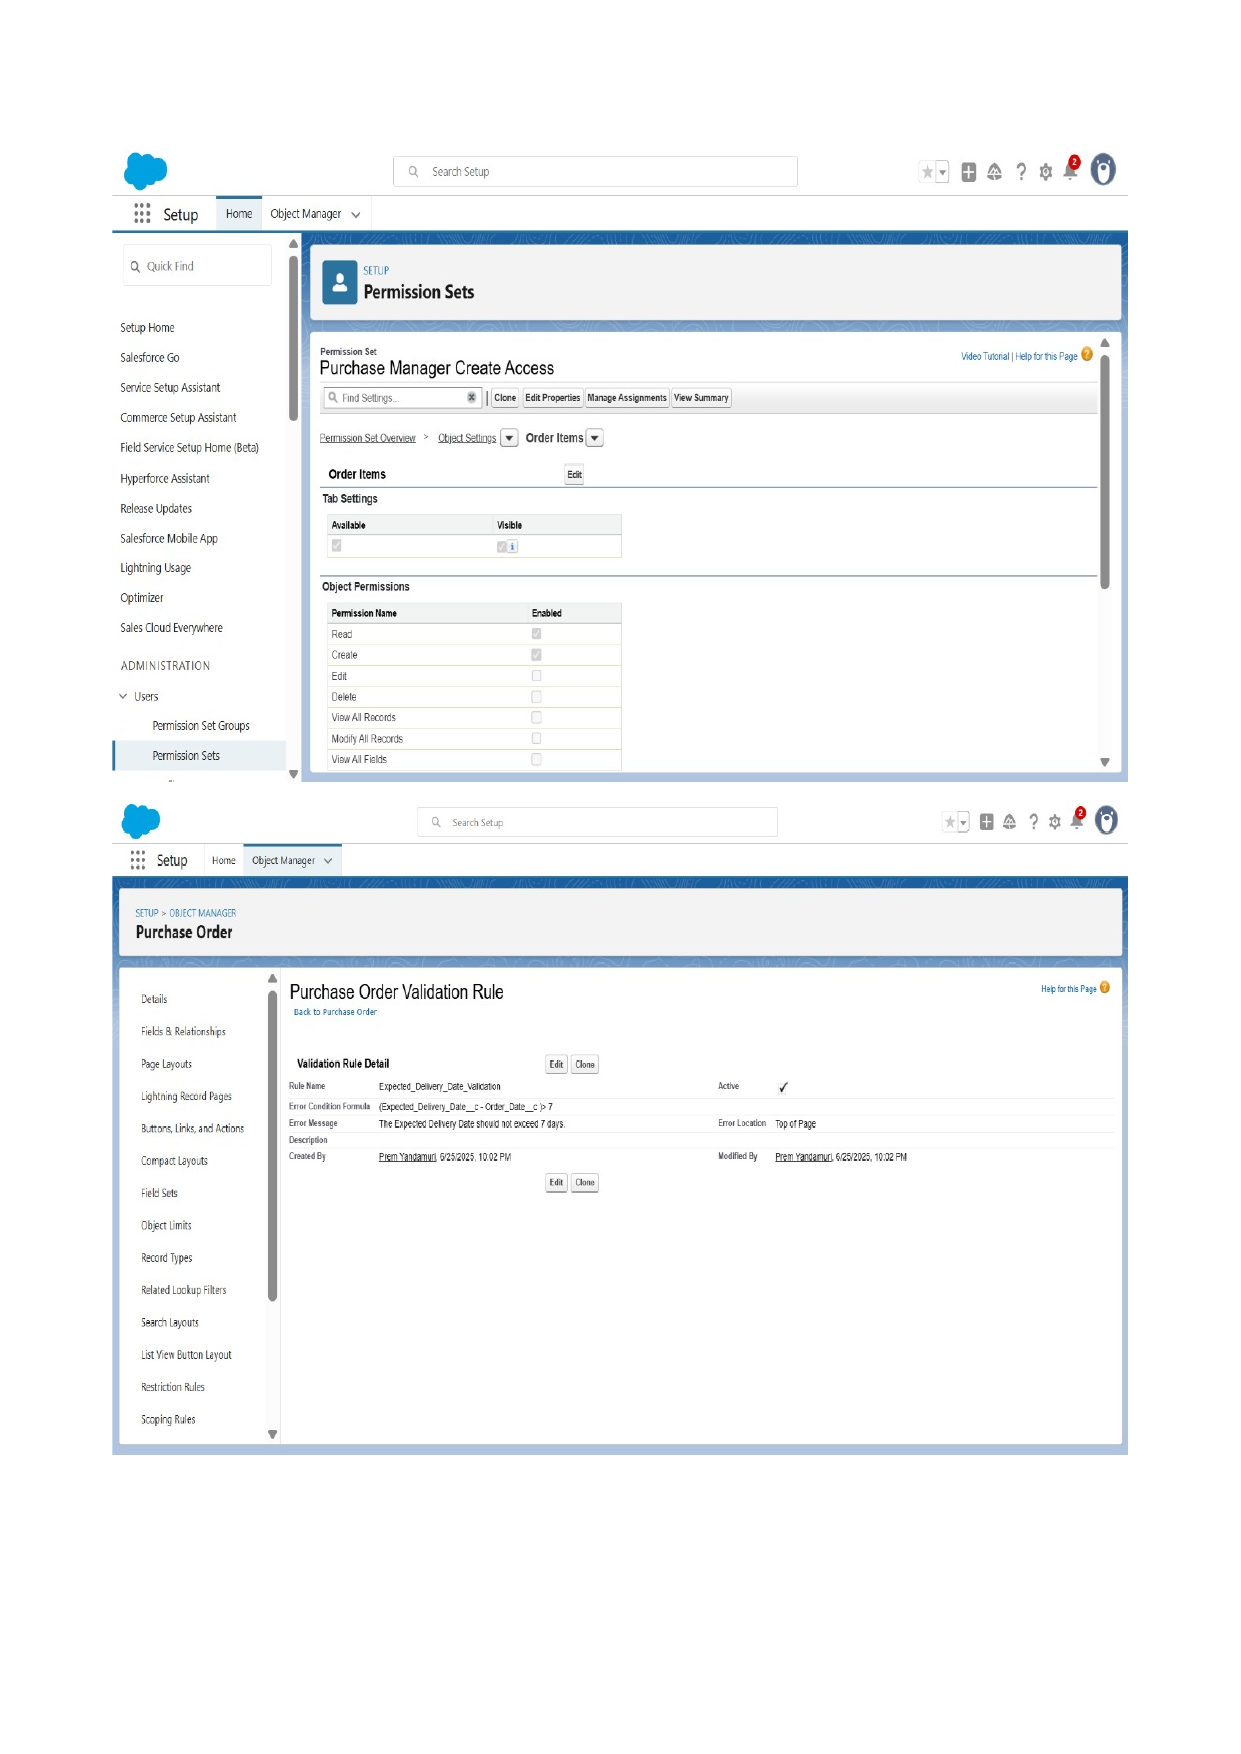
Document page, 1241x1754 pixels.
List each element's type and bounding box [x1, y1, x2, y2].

picture [112, 150, 1128, 782]
picture [112, 800, 1128, 1455]
